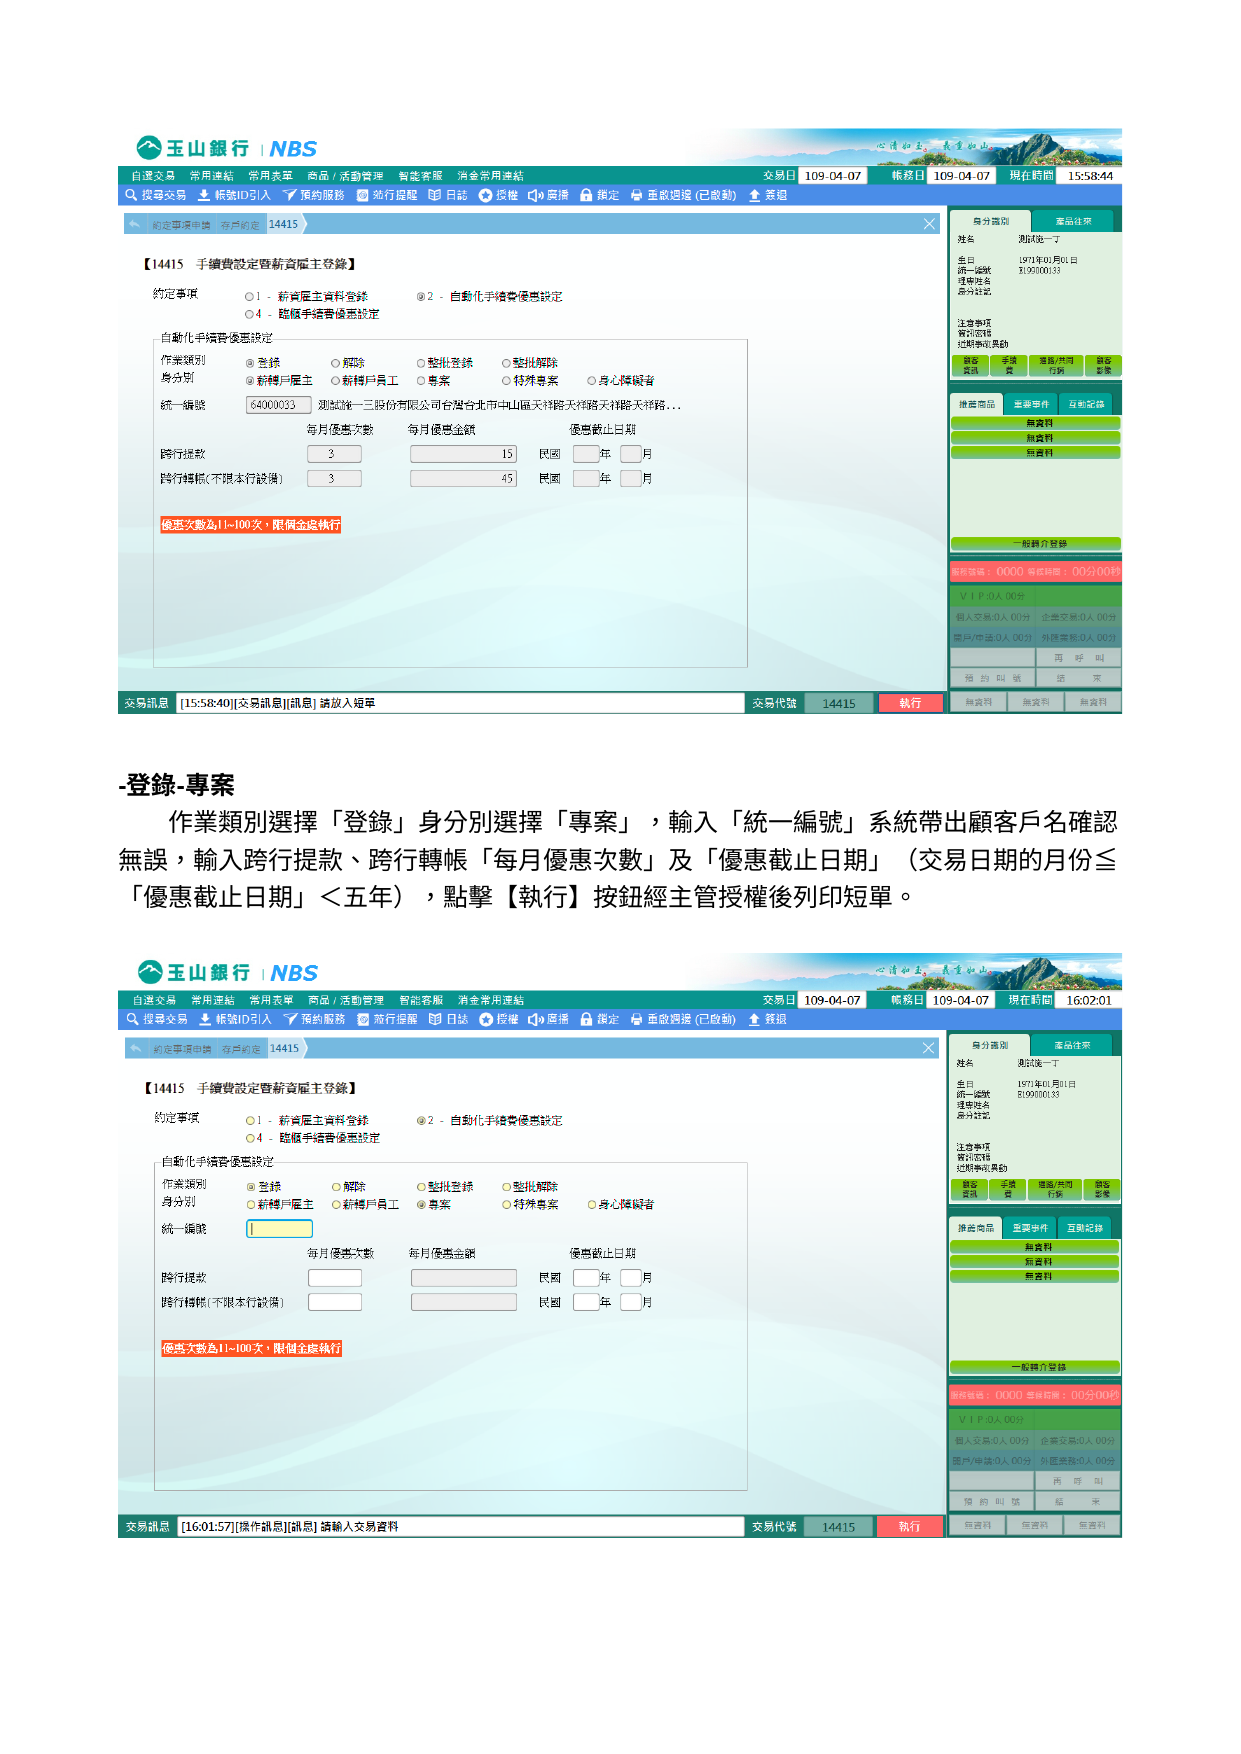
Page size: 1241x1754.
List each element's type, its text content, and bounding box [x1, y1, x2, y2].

picture [118, 952, 1123, 1538]
picture [118, 127, 1123, 714]
text 作業類別選擇「登錄」身分別選擇「專案」，輸入「統一編號」系統帶出顧客戶名確認無誤，輸入跨行提款、跨行轉帳「每月優惠次數」及「優惠截止日期」（交易日期的月份≦「優惠截止日期」＜五年），點擊【執行】按鈕經主管授權後列印短單。 [118, 802, 1122, 914]
text -登錄-專案 [118, 764, 1122, 802]
